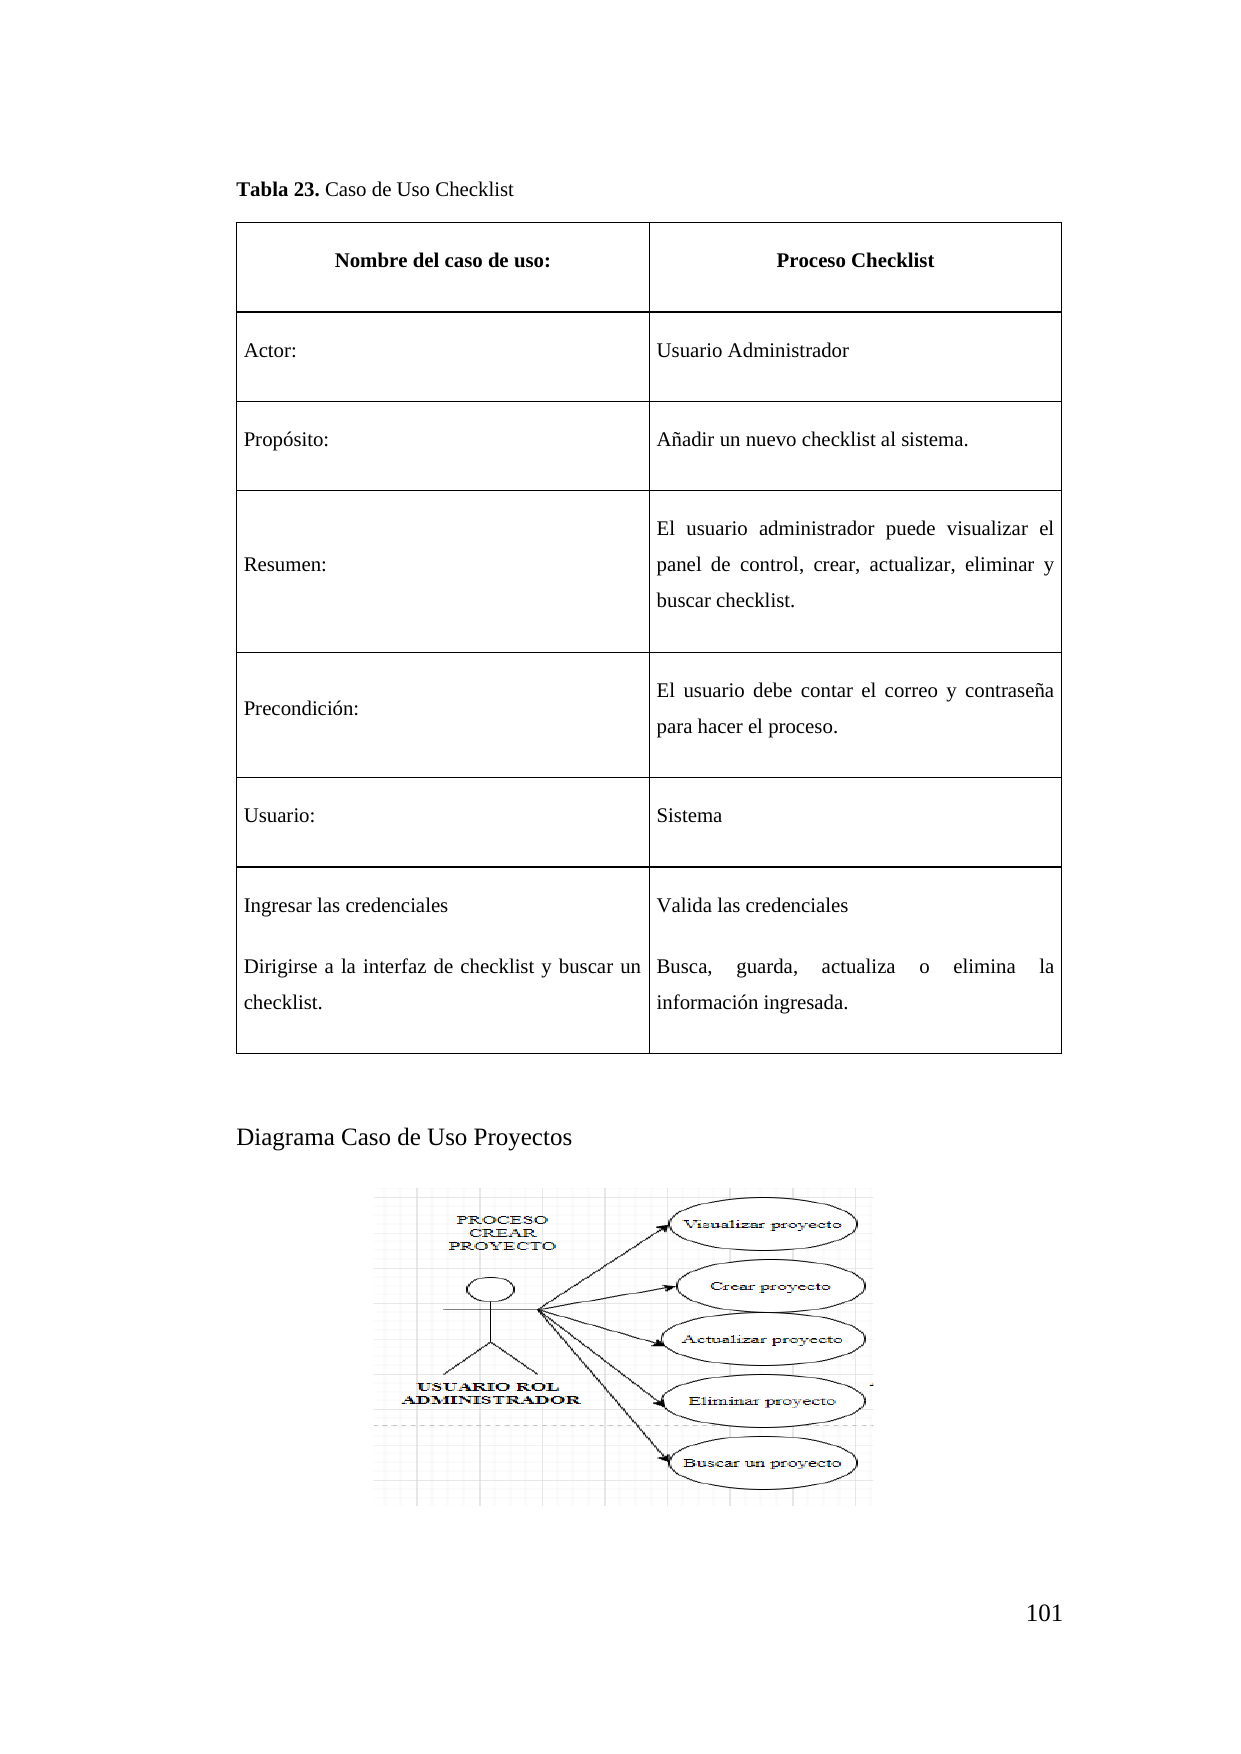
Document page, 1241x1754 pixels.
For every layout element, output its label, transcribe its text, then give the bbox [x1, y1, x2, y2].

table_cell Valida las credenciales Busca, guarda, actualiza o elimina la información ingresada. [650, 868, 1061, 1053]
table_cell Precondición: [237, 653, 649, 777]
table_cell Actor: [237, 313, 649, 401]
table_cell Sistema [650, 778, 1061, 866]
table_cell Usuario Administrador [650, 313, 1061, 401]
table_cell Añadir un nuevo checklist al sistema. [650, 402, 1061, 490]
table_cell Resumen: [237, 491, 649, 652]
table_cell Usuario: [237, 778, 649, 866]
table_cell Ingresar las credenciales Dirigirse a la interfaz de checklist y buscar un checklist. [237, 868, 649, 1053]
table_cell Propósito: [237, 402, 649, 490]
picture [373, 1188, 874, 1506]
table_cell El usuario debe contar el correo y contraseña para hacer el proceso. [650, 653, 1061, 777]
text Diagrama Caso de Uso Proyectos [236, 1122, 1063, 1151]
table_header Proceso Checklist [650, 223, 1061, 311]
table_cell El usuario administrador puede visualizar el panel de control, crear, actualizar, eliminar y buscar checklist. [650, 491, 1061, 652]
table_header Nombre del caso de uso: [237, 223, 649, 311]
